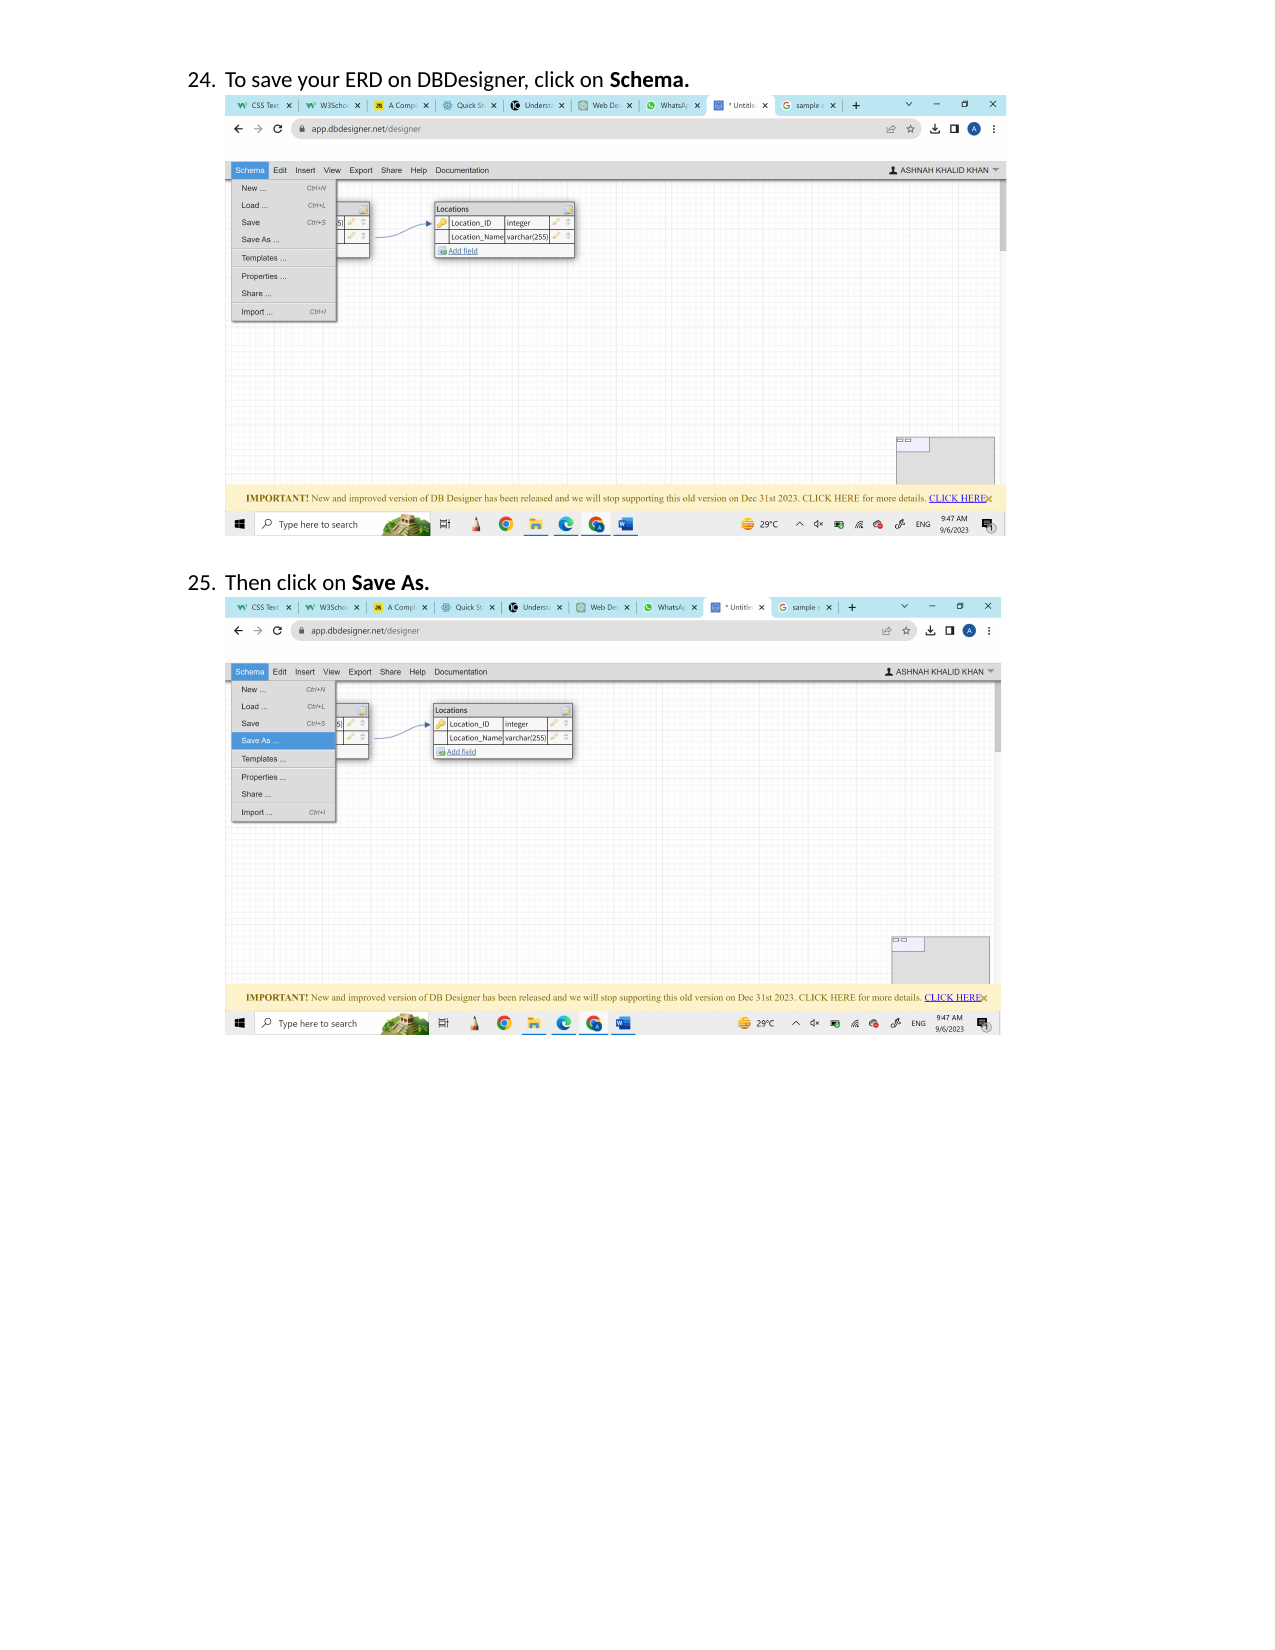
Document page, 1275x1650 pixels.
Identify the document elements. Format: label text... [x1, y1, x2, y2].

picture [225, 95, 1007, 536]
picture [225, 597, 1002, 1035]
